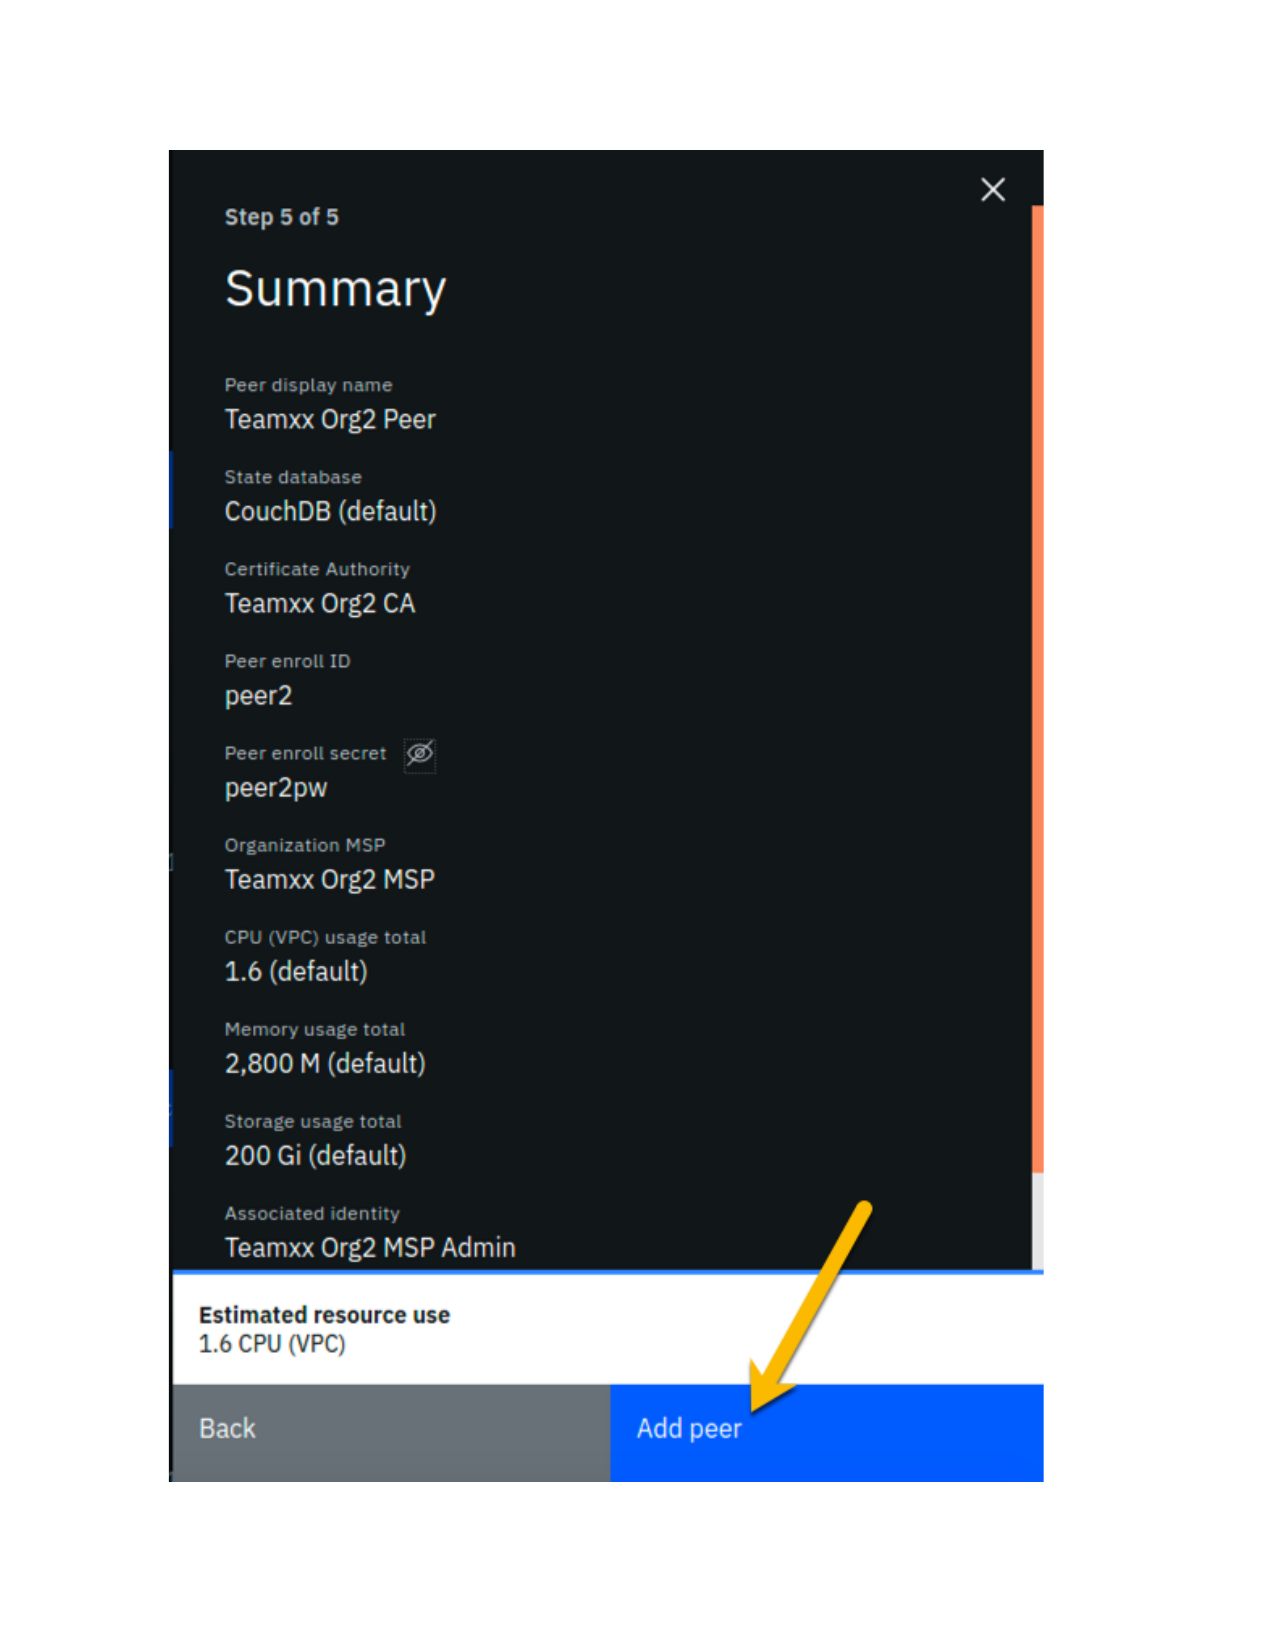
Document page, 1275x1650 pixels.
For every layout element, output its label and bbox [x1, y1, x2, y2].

picture [168, 150, 1044, 1482]
